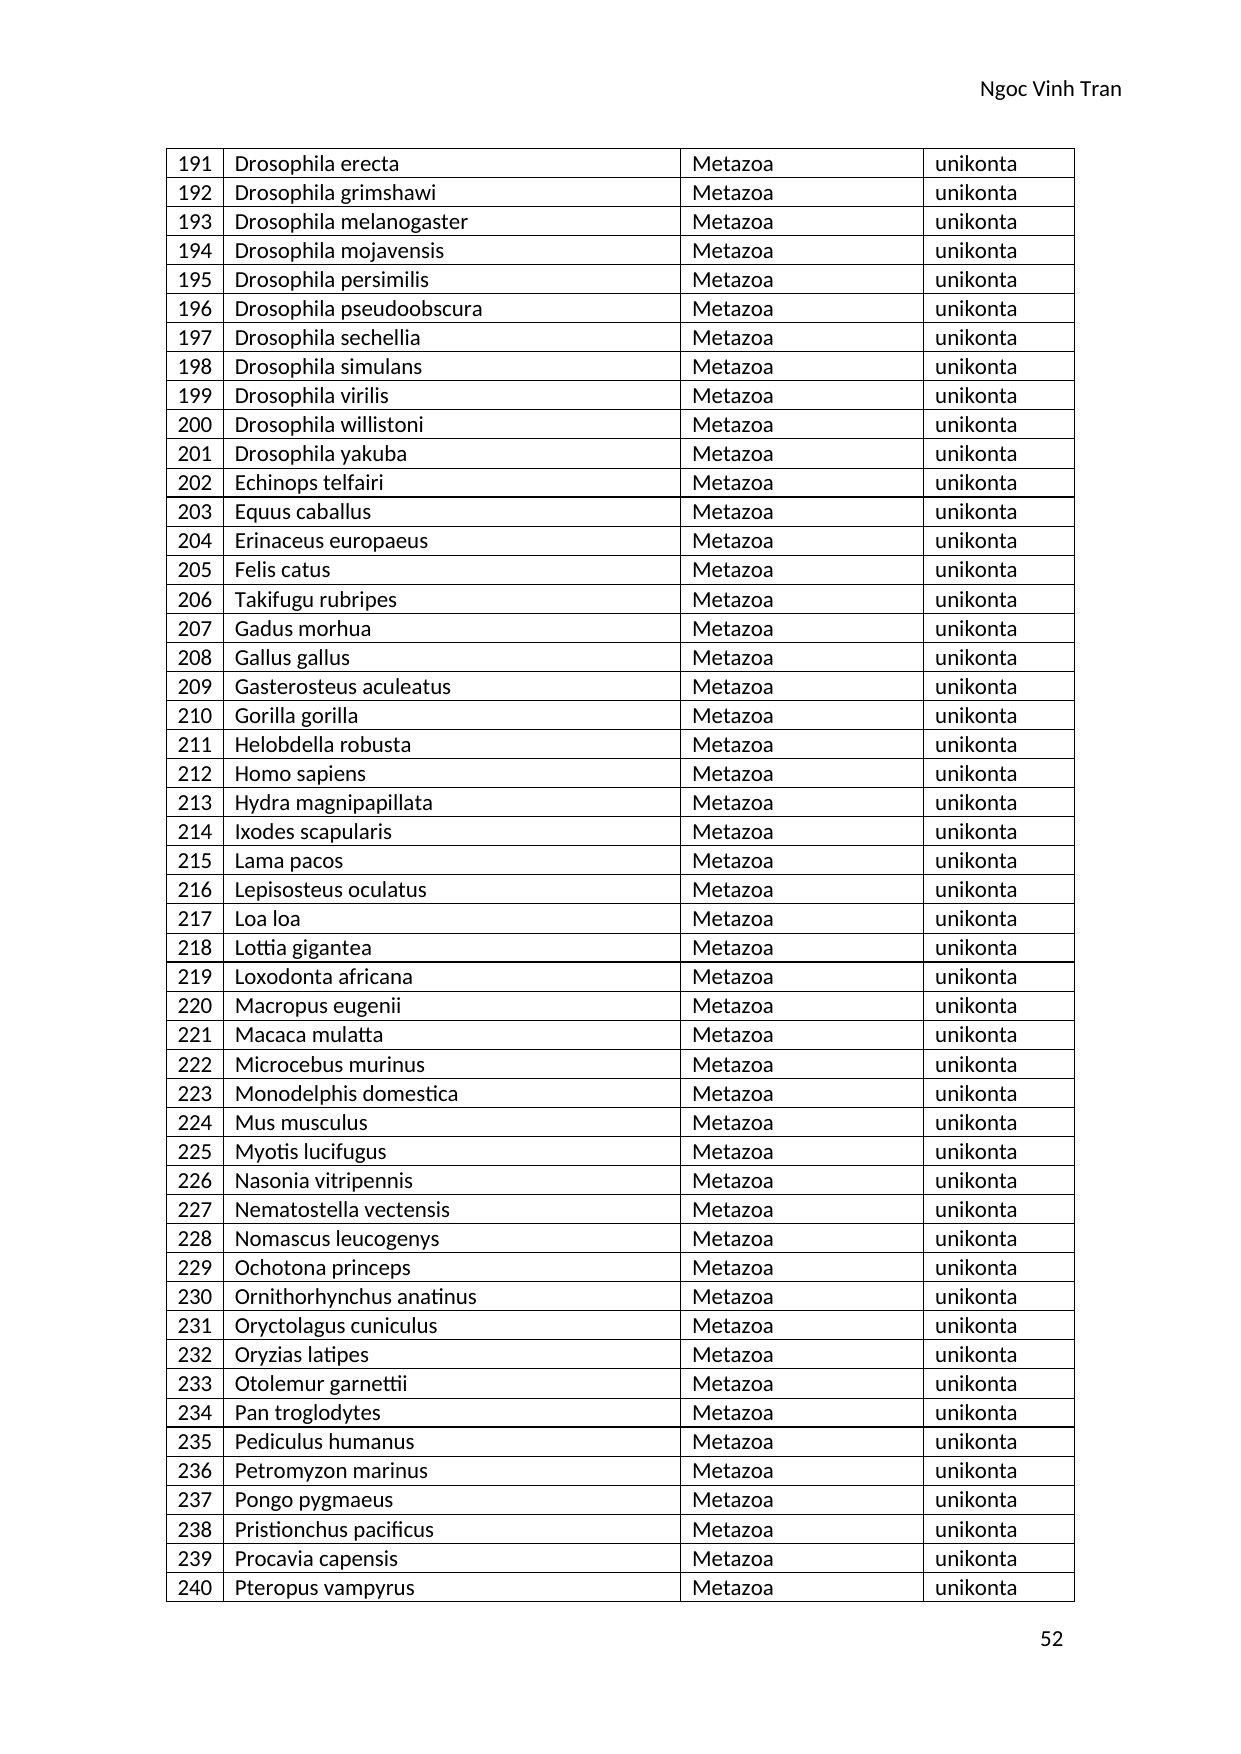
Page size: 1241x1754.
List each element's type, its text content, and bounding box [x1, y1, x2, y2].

table_cell 199 [167, 381, 223, 409]
table_cell Metazoa [681, 1428, 923, 1456]
table_cell Pteropus vampyrus [224, 1573, 680, 1601]
table_cell Drosophila grimshawi [224, 178, 680, 206]
table_cell 224 [167, 1108, 223, 1136]
table_cell unikonta [924, 439, 1074, 467]
table_cell Metazoa [681, 1108, 923, 1136]
table_cell 202 [167, 469, 223, 496]
table_cell 212 [167, 759, 223, 787]
table_cell Metazoa [681, 265, 923, 293]
table_cell Metazoa [681, 701, 923, 729]
table_cell Procavia capensis [224, 1544, 680, 1572]
table_cell unikonta [924, 614, 1074, 642]
table_cell Ixodes scapularis [224, 817, 680, 845]
table_cell Drosophila sechellia [224, 323, 680, 351]
table_cell 194 [167, 236, 223, 264]
table_cell Myotis lucifugus [224, 1137, 680, 1165]
table_cell Metazoa [681, 323, 923, 351]
table_cell Metazoa [681, 730, 923, 758]
table_cell 221 [167, 1021, 223, 1049]
table_cell Metazoa [681, 498, 923, 526]
table_cell unikonta [924, 1399, 1074, 1426]
table_cell Metazoa [681, 1282, 923, 1310]
table_cell unikonta [924, 846, 1074, 874]
table_cell Drosophila simulans [224, 352, 680, 380]
table_cell Metazoa [681, 1253, 923, 1281]
table_cell Metazoa [681, 817, 923, 845]
table_cell 237 [167, 1486, 223, 1514]
table_cell Drosophila erecta [224, 149, 680, 177]
table_cell 218 [167, 934, 223, 961]
table_cell unikonta [924, 817, 1074, 845]
table_cell unikonta [924, 1253, 1074, 1281]
table_cell 198 [167, 352, 223, 380]
table_cell Monodelphis domestica [224, 1079, 680, 1107]
table_cell 233 [167, 1369, 223, 1397]
table_cell 229 [167, 1253, 223, 1281]
table_cell 213 [167, 788, 223, 816]
table_cell unikonta [924, 1340, 1074, 1368]
table_cell Loa loa [224, 904, 680, 932]
table_cell Metazoa [681, 875, 923, 903]
table_cell Lama pacos [224, 846, 680, 874]
table_cell 227 [167, 1195, 223, 1223]
table_cell Metazoa [681, 410, 923, 438]
table_cell Macropus eugenii [224, 992, 680, 1019]
table_cell Metazoa [681, 469, 923, 496]
table_cell Nematostella vectensis [224, 1195, 680, 1223]
table_cell Metazoa [681, 149, 923, 177]
table_cell Homo sapiens [224, 759, 680, 787]
table_cell 200 [167, 410, 223, 438]
table_cell unikonta [924, 643, 1074, 671]
table_cell Gorilla gorilla [224, 701, 680, 729]
table_cell 211 [167, 730, 223, 758]
table_cell 240 [167, 1573, 223, 1601]
table_cell 223 [167, 1079, 223, 1107]
table_cell Metazoa [681, 1399, 923, 1426]
table_cell unikonta [924, 1195, 1074, 1223]
table_cell Metazoa [681, 178, 923, 206]
table_cell 239 [167, 1544, 223, 1572]
table_cell Metazoa [681, 904, 923, 932]
table_cell Otolemur garnettii [224, 1369, 680, 1397]
table_cell Metazoa [681, 1486, 923, 1514]
table_cell 226 [167, 1166, 223, 1194]
table_cell 222 [167, 1050, 223, 1078]
table_cell Oryctolagus cuniculus [224, 1311, 680, 1339]
table_cell unikonta [924, 1573, 1074, 1601]
table_cell unikonta [924, 1137, 1074, 1165]
table_cell Equus caballus [224, 498, 680, 526]
table_cell Metazoa [681, 614, 923, 642]
table_cell Metazoa [681, 236, 923, 264]
table_cell Metazoa [681, 1137, 923, 1165]
table_cell Ornithorhynchus anatinus [224, 1282, 680, 1310]
table_cell Metazoa [681, 1573, 923, 1601]
table_cell Metazoa [681, 381, 923, 409]
table_cell Metazoa [681, 1311, 923, 1339]
table_cell 236 [167, 1457, 223, 1484]
table_cell Metazoa [681, 556, 923, 584]
table_cell Loxodonta africana [224, 963, 680, 991]
table_cell Metazoa [681, 1195, 923, 1223]
table_cell Drosophila willistoni [224, 410, 680, 438]
table_cell 205 [167, 556, 223, 584]
table_cell 225 [167, 1137, 223, 1165]
table_cell Pongo pygmaeus [224, 1486, 680, 1514]
table_cell unikonta [924, 236, 1074, 264]
table_cell Metazoa [681, 643, 923, 671]
table_cell unikonta [924, 585, 1074, 613]
table_cell Felis catus [224, 556, 680, 584]
table_cell 203 [167, 498, 223, 526]
table_cell Microcebus murinus [224, 1050, 680, 1078]
table_cell Metazoa [681, 1079, 923, 1107]
table_cell 209 [167, 672, 223, 700]
table_cell 216 [167, 875, 223, 903]
table_cell unikonta [924, 1515, 1074, 1543]
table_cell Metazoa [681, 992, 923, 1019]
table_cell Metazoa [681, 1050, 923, 1078]
table_cell Gallus gallus [224, 643, 680, 671]
table_cell 219 [167, 963, 223, 991]
table_cell 230 [167, 1282, 223, 1310]
table_cell 195 [167, 265, 223, 293]
table_cell 201 [167, 439, 223, 467]
table_cell Metazoa [681, 1340, 923, 1368]
table_cell 204 [167, 527, 223, 554]
table_cell unikonta [924, 672, 1074, 700]
table_cell 217 [167, 904, 223, 932]
table_cell unikonta [924, 1224, 1074, 1252]
table_cell unikonta [924, 207, 1074, 235]
table_cell 234 [167, 1399, 223, 1426]
table_cell 191 [167, 149, 223, 177]
table_cell unikonta [924, 527, 1074, 554]
table_cell Metazoa [681, 1166, 923, 1194]
table_cell Gasterosteus aculeatus [224, 672, 680, 700]
table_cell Drosophila melanogaster [224, 207, 680, 235]
table_cell 197 [167, 323, 223, 351]
table_cell Metazoa [681, 788, 923, 816]
table_cell Erinaceus europaeus [224, 527, 680, 554]
table_cell Metazoa [681, 1021, 923, 1049]
table_cell Pan troglodytes [224, 1399, 680, 1426]
table_cell unikonta [924, 904, 1074, 932]
table_cell Lottia gigantea [224, 934, 680, 961]
table_cell unikonta [924, 992, 1074, 1019]
table_cell Metazoa [681, 759, 923, 787]
table_cell Oryzias latipes [224, 1340, 680, 1368]
table_cell unikonta [924, 498, 1074, 526]
table_cell Metazoa [681, 846, 923, 874]
table_cell Lepisosteus oculatus [224, 875, 680, 903]
table_cell 207 [167, 614, 223, 642]
table_cell 192 [167, 178, 223, 206]
table_cell Macaca mulatta [224, 1021, 680, 1049]
table_cell unikonta [924, 352, 1074, 380]
table_cell unikonta [924, 759, 1074, 787]
table_cell Pristionchus pacificus [224, 1515, 680, 1543]
table_cell Metazoa [681, 672, 923, 700]
table_cell unikonta [924, 149, 1074, 177]
table_cell unikonta [924, 701, 1074, 729]
table_cell Gadus morhua [224, 614, 680, 642]
table_cell Metazoa [681, 1544, 923, 1572]
table_cell Drosophila persimilis [224, 265, 680, 293]
table_cell 220 [167, 992, 223, 1019]
table_cell Pediculus humanus [224, 1428, 680, 1456]
table_cell Hydra magnipapillata [224, 788, 680, 816]
table_cell Metazoa [681, 1369, 923, 1397]
table_cell unikonta [924, 1079, 1074, 1107]
table_cell Drosophila mojavensis [224, 236, 680, 264]
table_cell unikonta [924, 1544, 1074, 1572]
table_cell unikonta [924, 265, 1074, 293]
table_cell unikonta [924, 788, 1074, 816]
table_cell 210 [167, 701, 223, 729]
table_cell 228 [167, 1224, 223, 1252]
table_cell Metazoa [681, 1515, 923, 1543]
table_cell 231 [167, 1311, 223, 1339]
table_cell 208 [167, 643, 223, 671]
table_cell Metazoa [681, 207, 923, 235]
table_cell Mus musculus [224, 1108, 680, 1136]
table_cell 235 [167, 1428, 223, 1456]
table_cell unikonta [924, 1311, 1074, 1339]
table_cell Metazoa [681, 1457, 923, 1484]
table_cell 193 [167, 207, 223, 235]
table_cell unikonta [924, 1166, 1074, 1194]
table_cell Metazoa [681, 527, 923, 554]
table_cell Metazoa [681, 1224, 923, 1252]
table_cell Metazoa [681, 934, 923, 961]
table_cell Metazoa [681, 963, 923, 991]
table_cell Drosophila pseudoobscura [224, 294, 680, 322]
table_cell Nomascus leucogenys [224, 1224, 680, 1252]
table_cell unikonta [924, 1486, 1074, 1514]
table_cell unikonta [924, 1428, 1074, 1456]
table_cell unikonta [924, 323, 1074, 351]
table_cell 206 [167, 585, 223, 613]
table_cell unikonta [924, 1108, 1074, 1136]
table_cell Drosophila virilis [224, 381, 680, 409]
table_cell Metazoa [681, 439, 923, 467]
table_cell 196 [167, 294, 223, 322]
table_cell 232 [167, 1340, 223, 1368]
table_cell Nasonia vitripennis [224, 1166, 680, 1194]
table_cell unikonta [924, 963, 1074, 991]
table_cell Petromyzon marinus [224, 1457, 680, 1484]
table_cell unikonta [924, 178, 1074, 206]
table_cell Ochotona princeps [224, 1253, 680, 1281]
table_cell unikonta [924, 556, 1074, 584]
table_cell unikonta [924, 1021, 1074, 1049]
table_cell unikonta [924, 381, 1074, 409]
table_cell unikonta [924, 1457, 1074, 1484]
table_cell unikonta [924, 934, 1074, 961]
table_cell unikonta [924, 410, 1074, 438]
table_cell unikonta [924, 1050, 1074, 1078]
table_cell unikonta [924, 730, 1074, 758]
table_cell unikonta [924, 875, 1074, 903]
table_cell unikonta [924, 1369, 1074, 1397]
table_cell Takifugu rubripes [224, 585, 680, 613]
table_cell Metazoa [681, 294, 923, 322]
table_cell 238 [167, 1515, 223, 1543]
table_cell 214 [167, 817, 223, 845]
table_cell Helobdella robusta [224, 730, 680, 758]
table_cell unikonta [924, 1282, 1074, 1310]
table_cell Metazoa [681, 352, 923, 380]
table_cell Echinops telfairi [224, 469, 680, 496]
table_cell unikonta [924, 294, 1074, 322]
table_cell 215 [167, 846, 223, 874]
table_cell Drosophila yakuba [224, 439, 680, 467]
table_cell unikonta [924, 469, 1074, 496]
table_cell Metazoa [681, 585, 923, 613]
